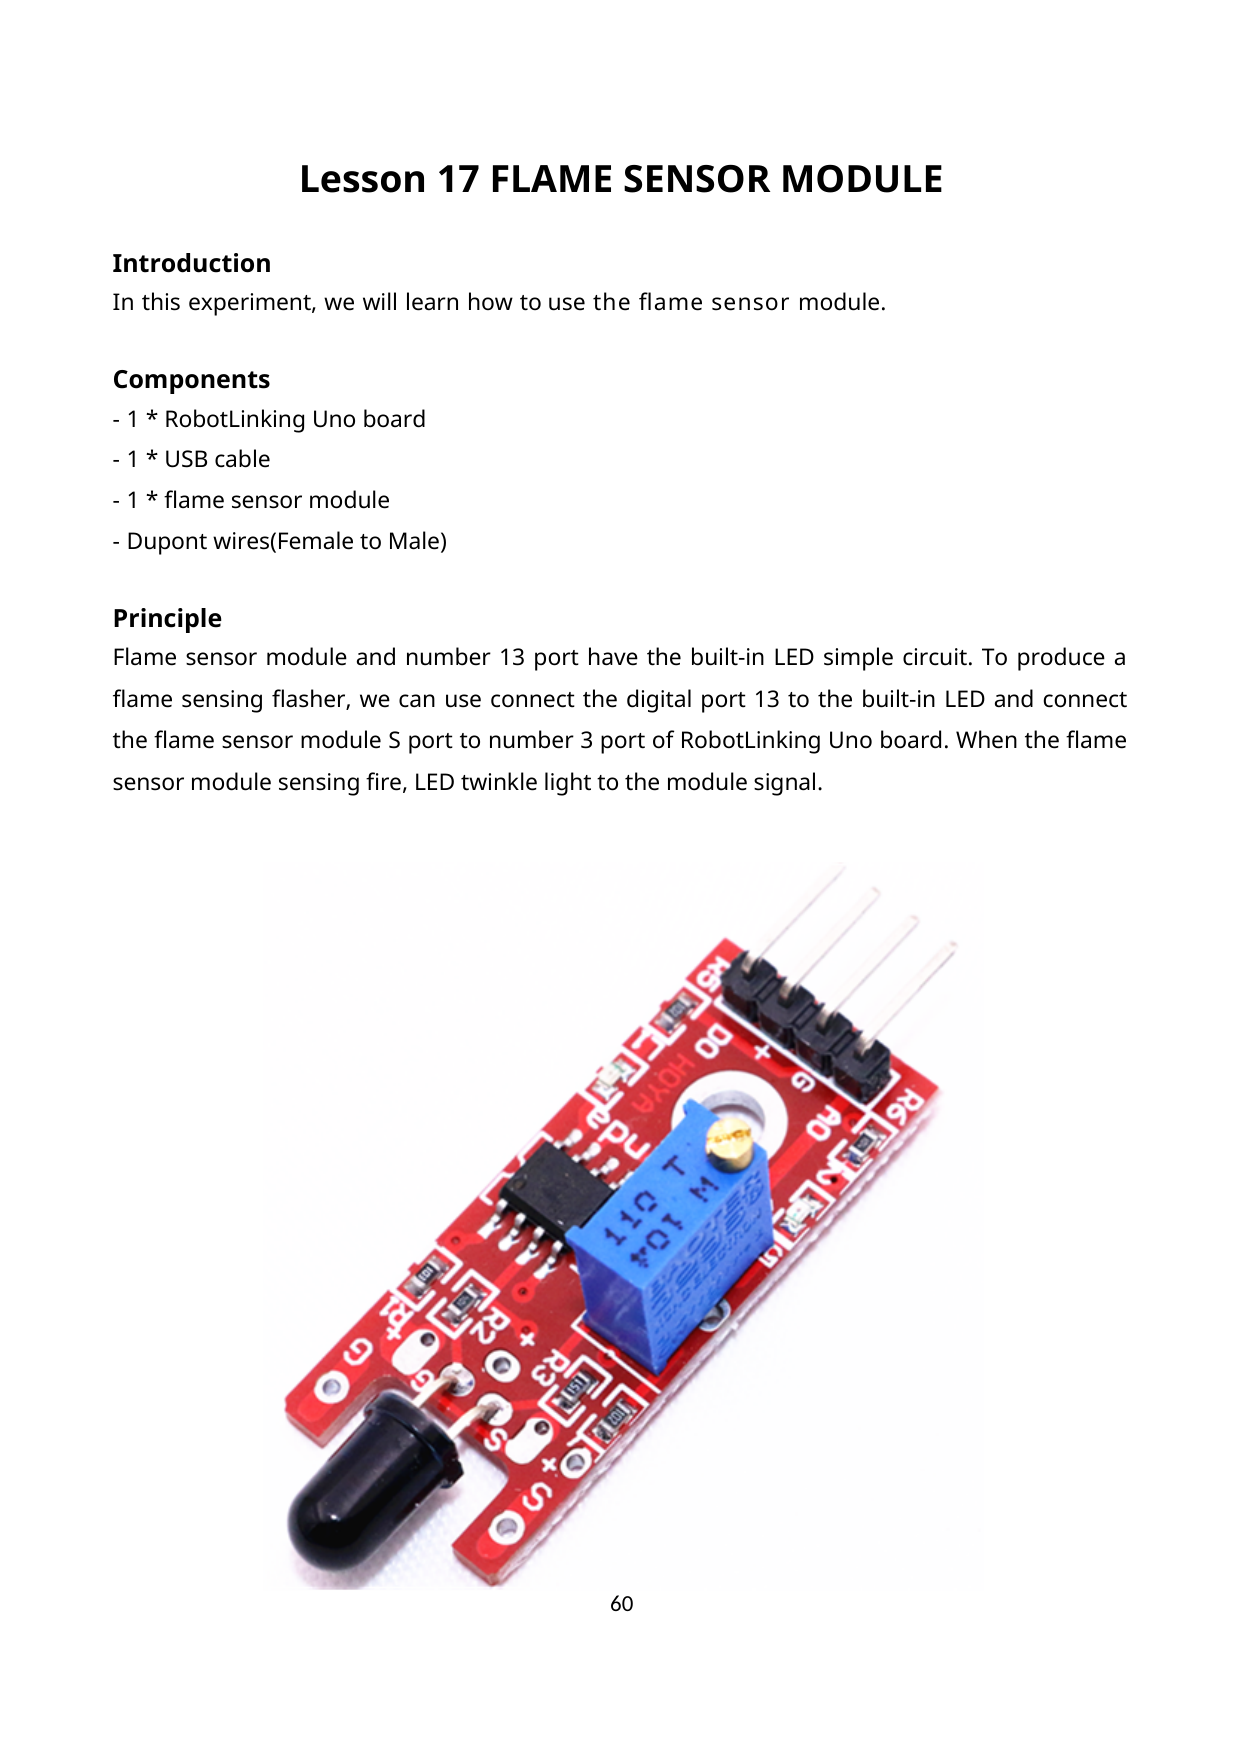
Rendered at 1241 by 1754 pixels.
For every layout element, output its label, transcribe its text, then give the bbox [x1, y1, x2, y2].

subtitle Introduction [112, 245, 1140, 279]
picture [262, 861, 985, 1593]
list Dupont wires(Female to Male) [112, 524, 1140, 556]
list 1 * RobotLinking Uno board [112, 403, 1140, 434]
text In this experiment, we will learn how to use the flame sensor module. [112, 286, 1128, 317]
subtitle Lesson 17 FLAME SENSOR MODULE [102, 152, 1140, 203]
subtitle Components [112, 362, 1140, 396]
list 1 * flame sensor module [112, 484, 1140, 515]
text Flame sensor module and number 13 port have the built-in LED simple circuit. To produce a flame sensing flasher, we can use connect the digital port 13 to the built-in LED and connect the flame sensor module S port to number 3 port of RobotLinking Uno board. When the flame sensor module sensing fire, LED twinkle light to the module signal. [112, 641, 1128, 797]
subtitle Principle [112, 601, 1140, 634]
list 1 * USB cable [112, 443, 1140, 474]
